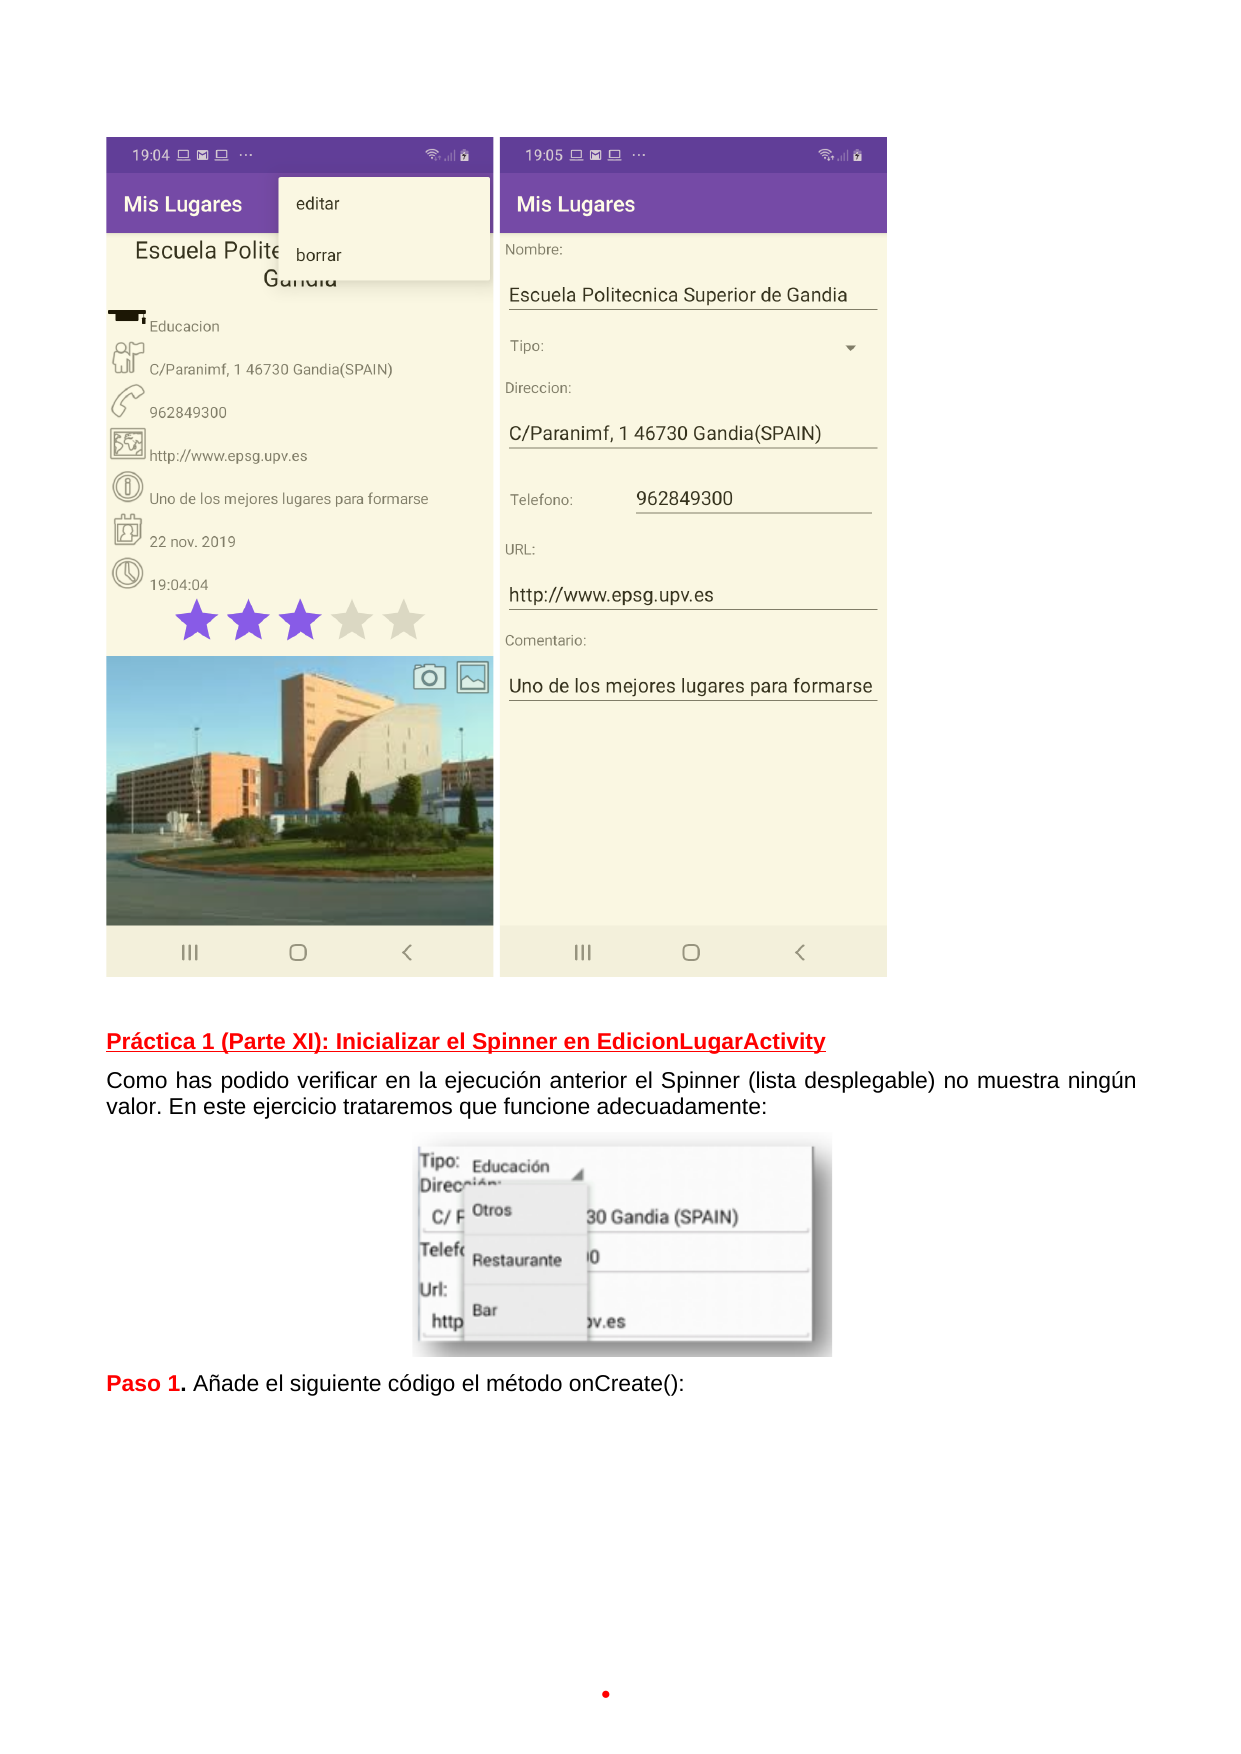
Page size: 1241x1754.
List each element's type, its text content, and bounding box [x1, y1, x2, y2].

picture [412, 1132, 833, 1357]
picture [499, 137, 887, 977]
picture [106, 137, 494, 977]
text Práctica 1 (Parte XI): Inicializar el Spinner en EdicionLugarActivity [106, 1028, 1138, 1054]
text Como has podido verificar en la ejecución anterior el Spinner (lista desplegable) no muestra ningún valor. En este ejercicio trataremos que funcione adecuadamente: [106, 1067, 1138, 1119]
text Paso 1. Añade el siguiente código el método onCreate(): [106, 1369, 1138, 1396]
